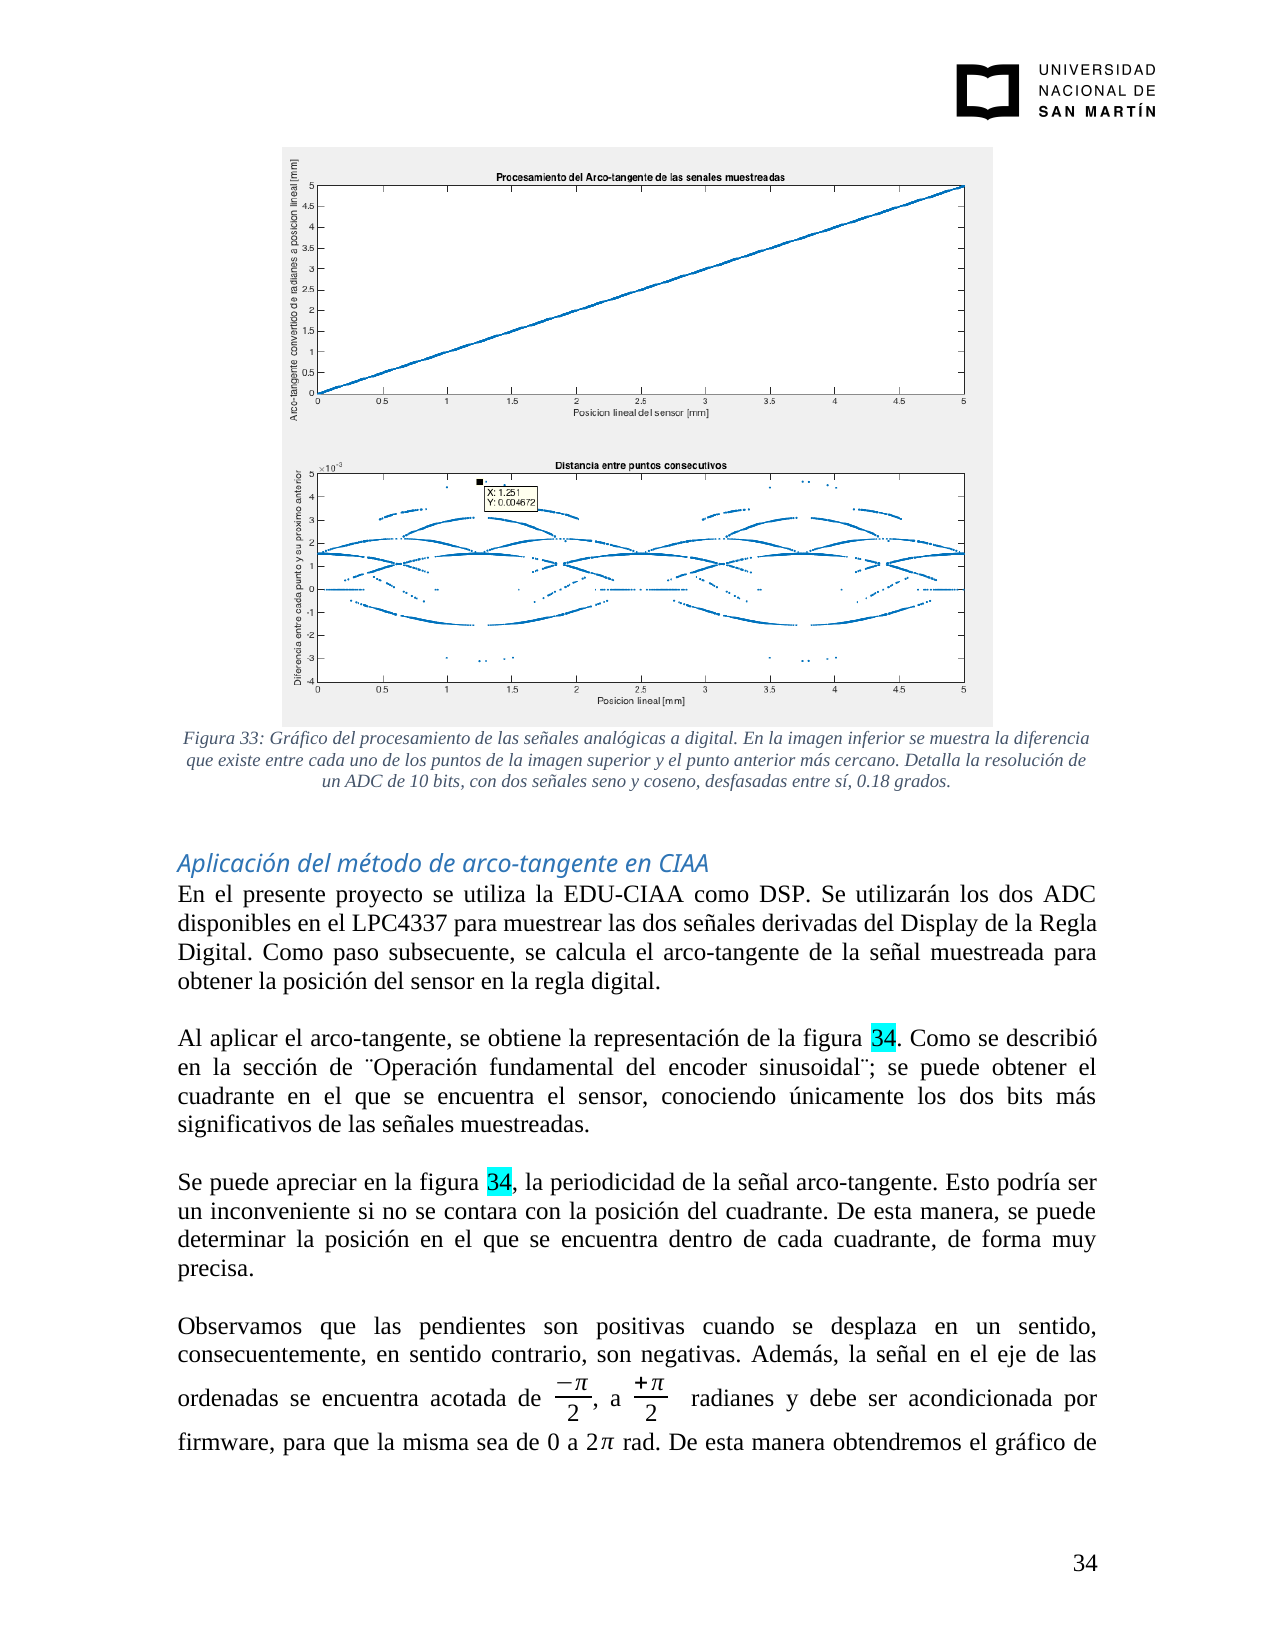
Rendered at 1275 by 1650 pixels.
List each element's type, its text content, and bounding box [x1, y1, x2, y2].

text Al aplicar el arco-tangente, se obtiene la representación de la figura 34. Como se describió en la sección de ¨Operación fundamental del encoder sinusoidal¨; se puede obtener el cuadrante en el que se encuentra el sensor, conociendo únicamente los dos bits más significativos de las señales muestreadas. [177, 1023, 1098, 1138]
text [177, 1311, 1098, 1456]
text Se puede apreciar en la figura 34, la periodicidad de la señal arco-tangente. Esto podría ser un inconveniente si no se contara con la posición del cuadrante. De esta manera, se puede determinar la posición en el que se encuentra dentro de cada cuadrante, de forma muy precisa. [177, 1167, 1098, 1282]
text Figura 33: Gráfico del procesamiento de las señales analógicas a digital. En la imagen inferior se muestra la diferencia que existe entre cada uno de los puntos de la imagen superior y el punto anterior más cercano. Detalla la resolución de un ADC de 10 bits, con dos señales seno y coseno, desfasadas entre sí, 0.18 grados. [177, 727, 1098, 792]
picture [945, 55, 1165, 128]
subtitle Aplicación del método de arco-tangente en CIAA [177, 845, 1098, 879]
text En el presente proyecto se utiliza la EDU-CIAA como DSP. Se utilizarán los dos ADC disponibles en el LPC4337 para muestrear las dos señales derivadas del Display de la Regla Digital. Como paso subsecuente, se calcula el arco-tangente de la señal muestreada para obtener la posición del sensor en la regla digital. [177, 879, 1098, 994]
picture [282, 147, 993, 727]
